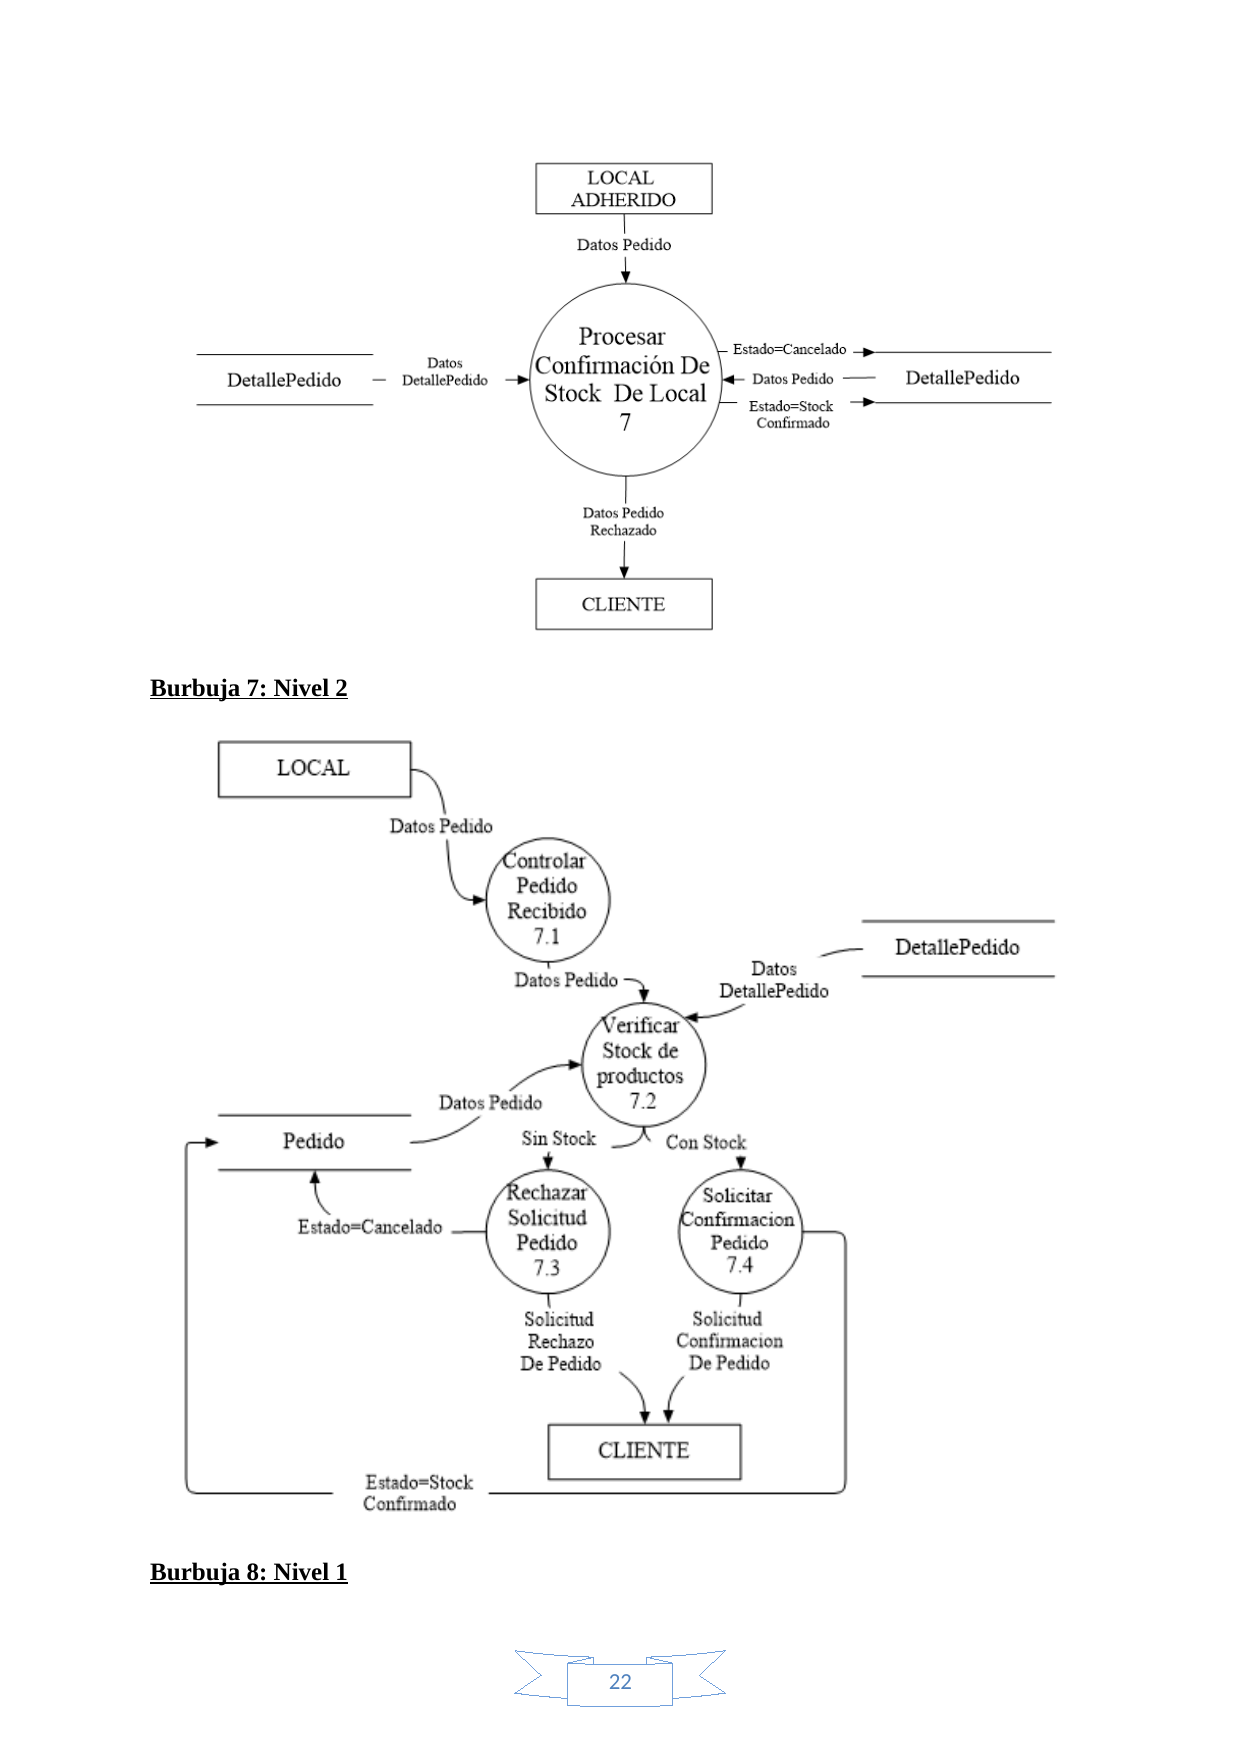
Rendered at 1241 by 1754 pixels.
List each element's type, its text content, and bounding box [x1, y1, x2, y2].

picture [150, 736, 1082, 1523]
text Burbuja 7: Nivel 2 [150, 673, 1090, 702]
text Burbuja 8: Nivel 1 [150, 1557, 1090, 1586]
picture [177, 150, 1063, 648]
